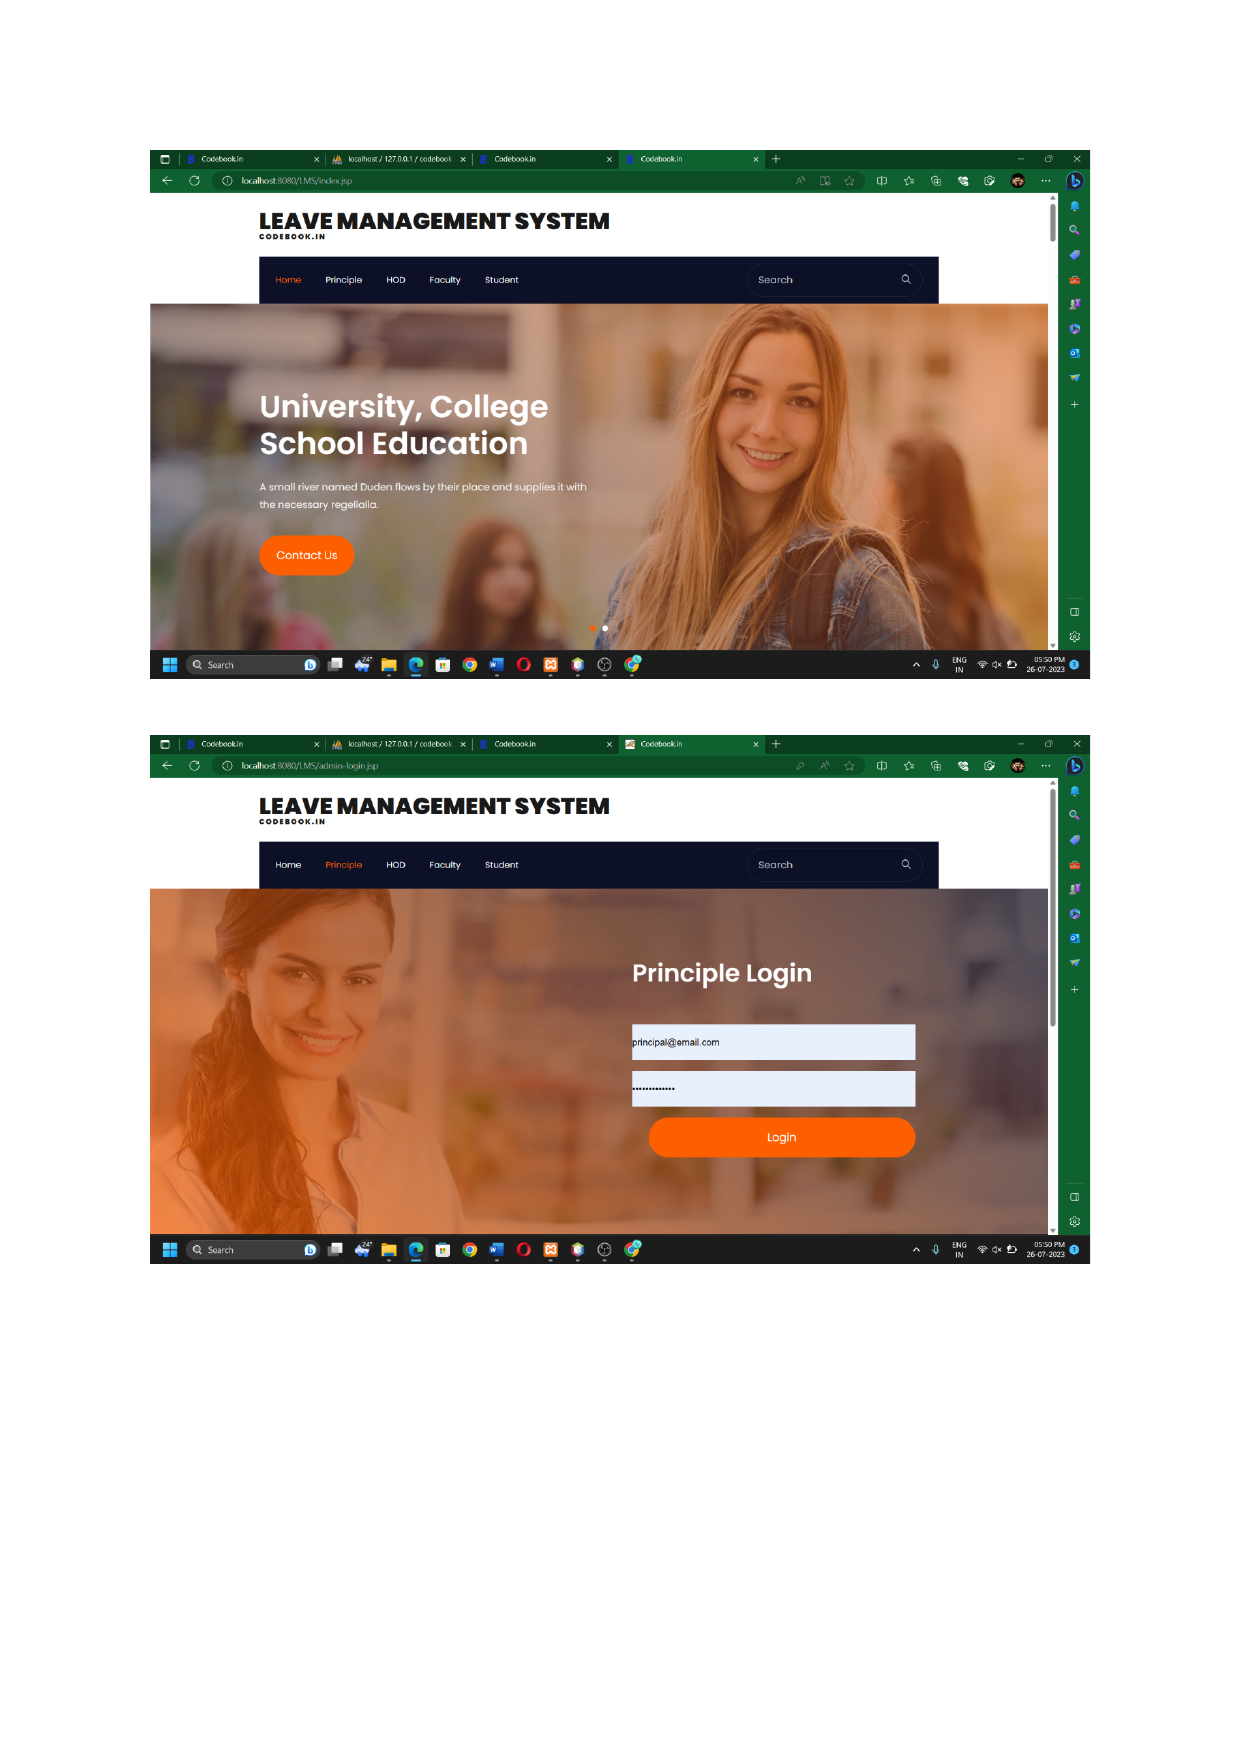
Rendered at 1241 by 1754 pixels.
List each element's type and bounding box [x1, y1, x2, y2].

picture [150, 735, 1091, 1264]
picture [150, 150, 1091, 679]
